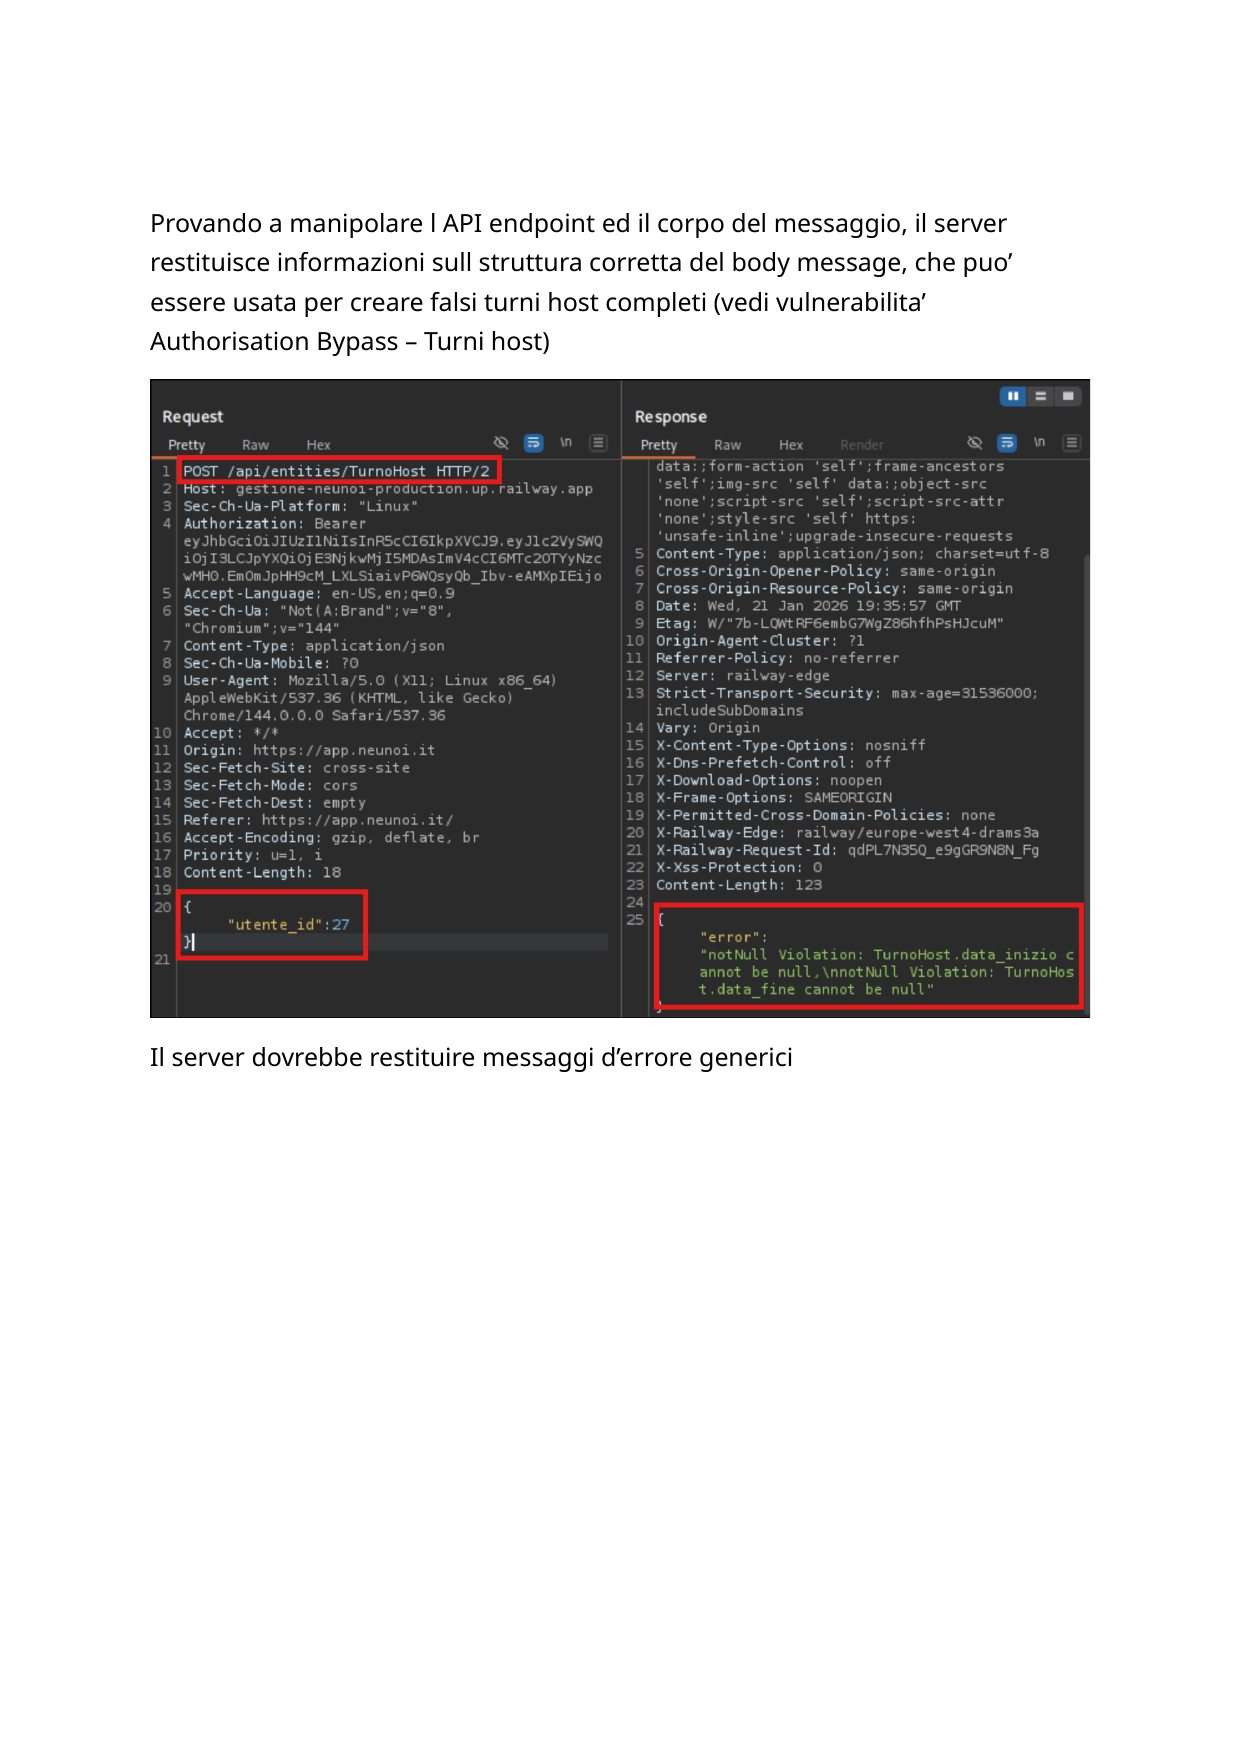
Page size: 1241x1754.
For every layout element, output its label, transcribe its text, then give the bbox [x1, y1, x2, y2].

text Provando a manipolare l API endpoint ed il corpo del messaggio, il server restituisce informazioni sull struttura corretta del body message, che puo’ essere usata per creare falsi turni host completi (vedi vulnerabilita’ Authorisation Bypass – Turni host) [150, 206, 1090, 357]
text Il server dovrebbe restituire messaggi d’errore generici [150, 1040, 1090, 1074]
picture [150, 379, 1091, 1018]
